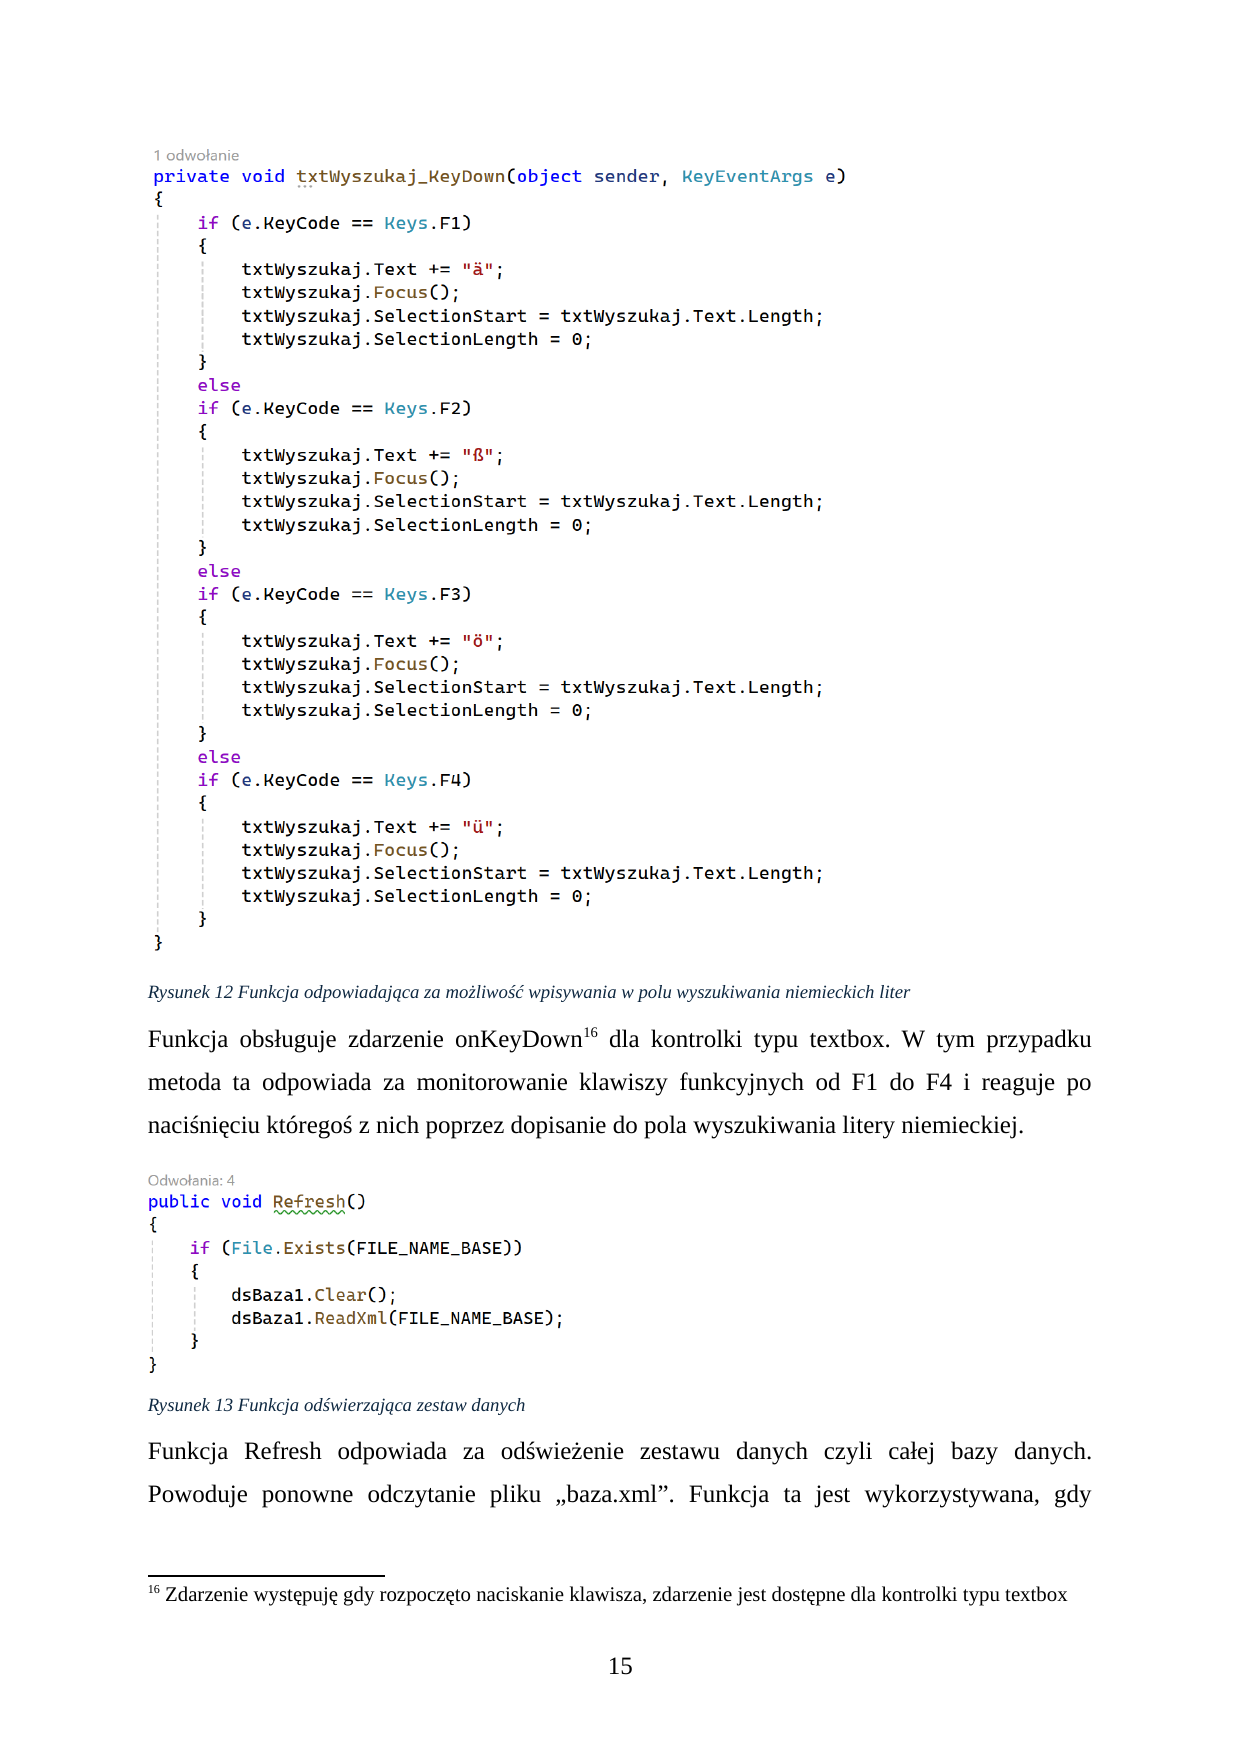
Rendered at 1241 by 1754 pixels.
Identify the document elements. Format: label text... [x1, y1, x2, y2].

picture [147, 1169, 569, 1375]
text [148, 1436, 1093, 1508]
text Funkcja obsługuje zdarzenie onKeyDown dla kontrolki typu textbox. W tym przypadku metoda ta odpowiada za monitorowanie klawiszy funkcyjnych od F1 do F4 i reaguje po naciśnięciu któregoś z nich poprzez dopisanie do pola wyszukiwania litery niemieckiej. [148, 1024, 1093, 1139]
picture [147, 147, 862, 951]
